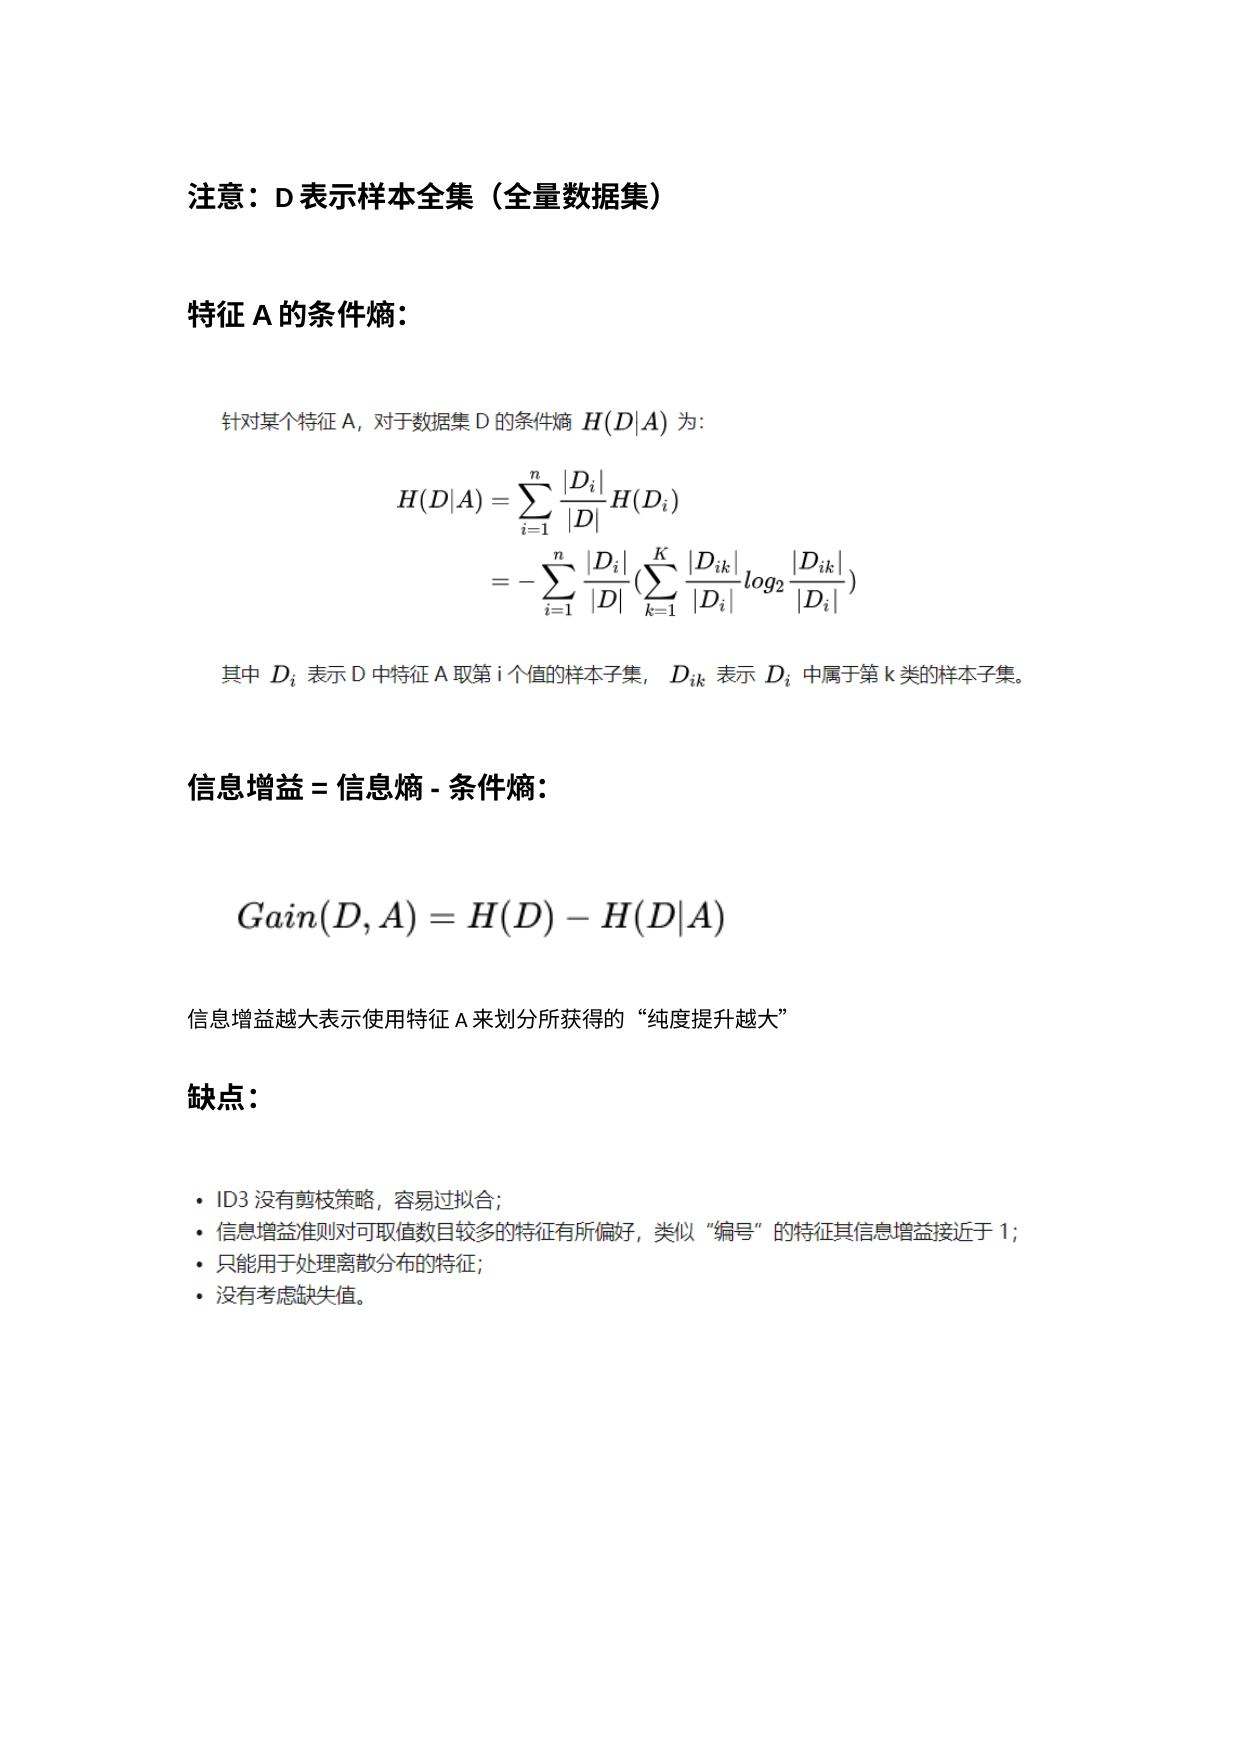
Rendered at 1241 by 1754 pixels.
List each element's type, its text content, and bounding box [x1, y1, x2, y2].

subtitle 特征A的条件熵： [187, 280, 1053, 345]
subtitle 缺点： [187, 1063, 1053, 1128]
picture [187, 1181, 1052, 1348]
picture [187, 871, 758, 977]
subtitle 信息增益 = 信息熵 - 条件熵： [187, 753, 1053, 818]
picture [187, 398, 1053, 704]
subtitle 注意：D表示样本全集（全量数据集） [187, 162, 1053, 227]
text 信息增益越大表示使用特征 A 来划分所获得的“纯度提升越大” [187, 1001, 1053, 1034]
